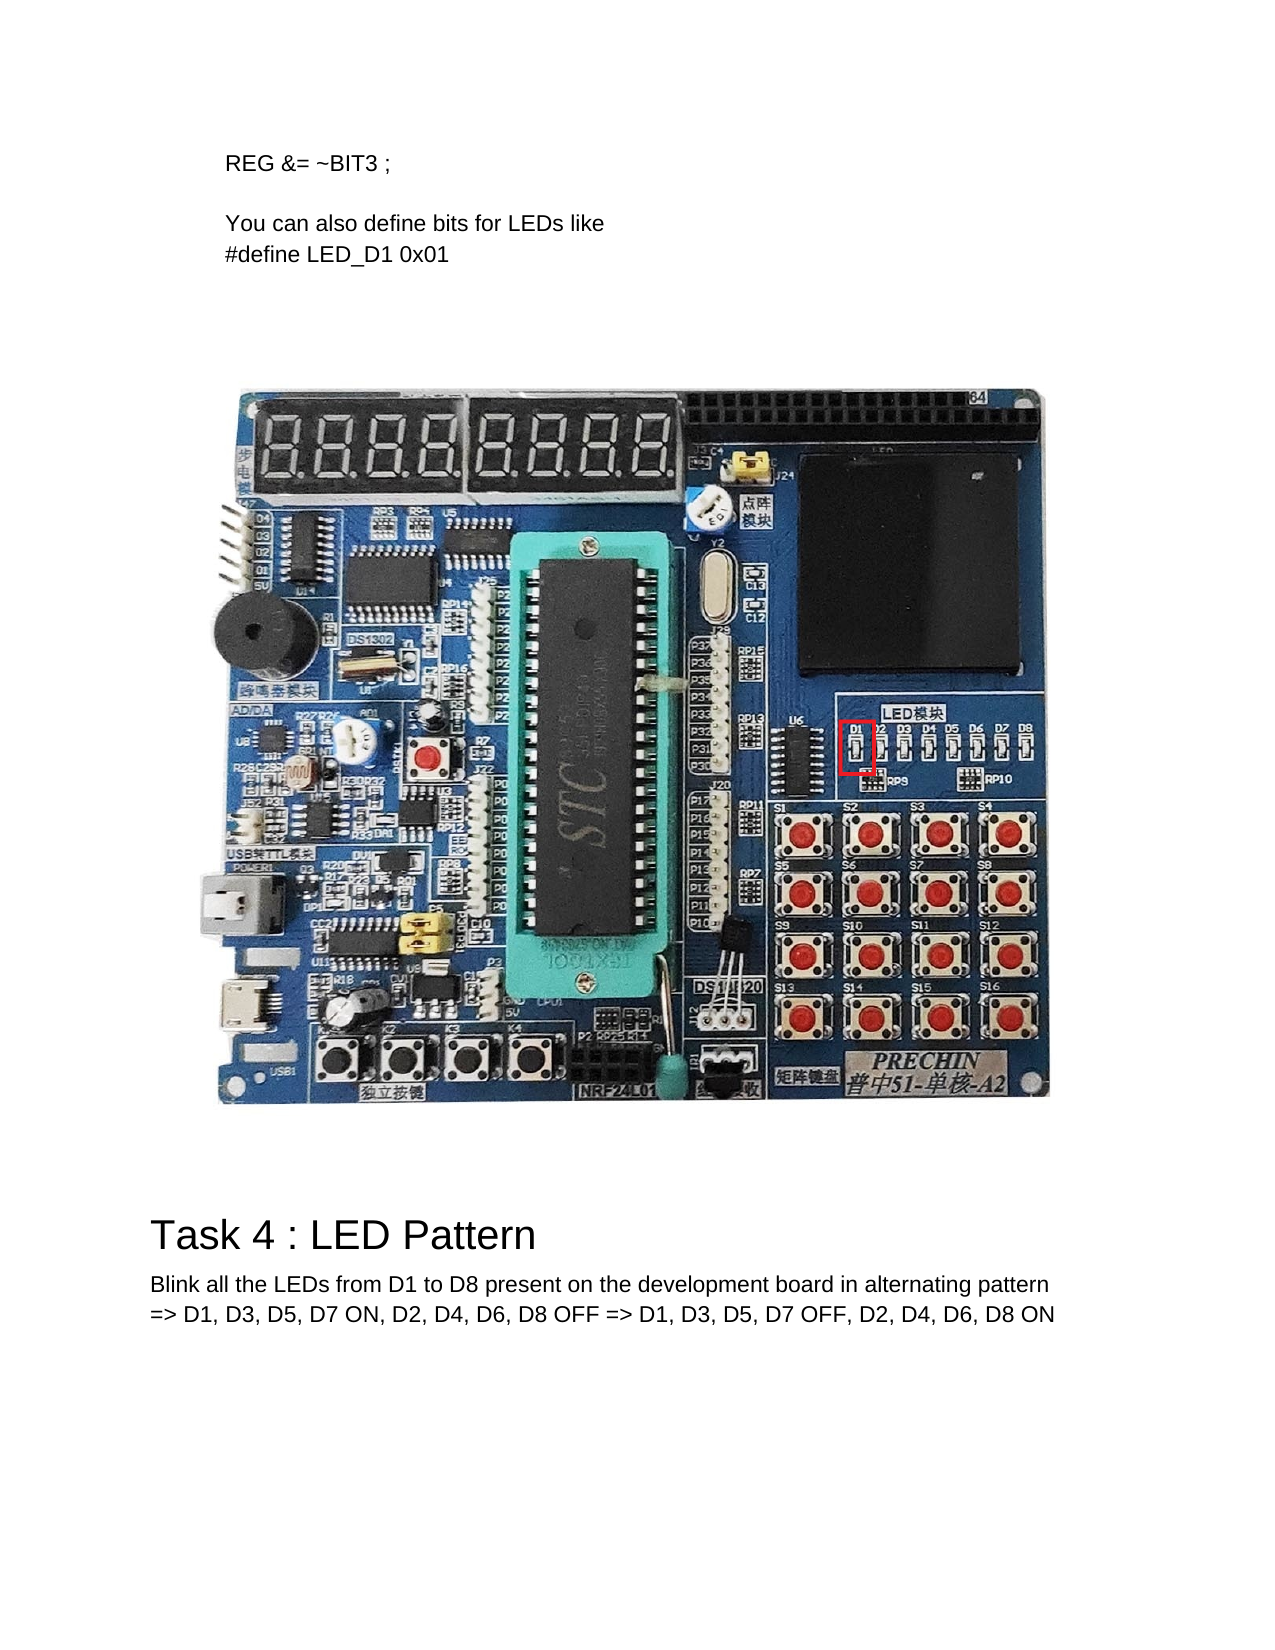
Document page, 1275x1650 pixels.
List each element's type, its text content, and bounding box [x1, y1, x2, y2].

subtitle Task 4 : LED Pattern [150, 1210, 1125, 1258]
text #define LED_D1 0x01 [225, 241, 1125, 267]
picture [150, 331, 1125, 1165]
text Blink all the LEDs from D1 to D8 present on the development board in alternating pattern [150, 1271, 1125, 1297]
text You can also define bits for LEDs like [225, 210, 1125, 237]
text => D1, D3, D5, D7 ON, D2, D4, D6, D8 OFF => D1, D3, D5, D7 OFF, D2, D4, D6, D8 ON [150, 1301, 1125, 1327]
text REG &= ~BIT3 ; [225, 150, 1125, 176]
